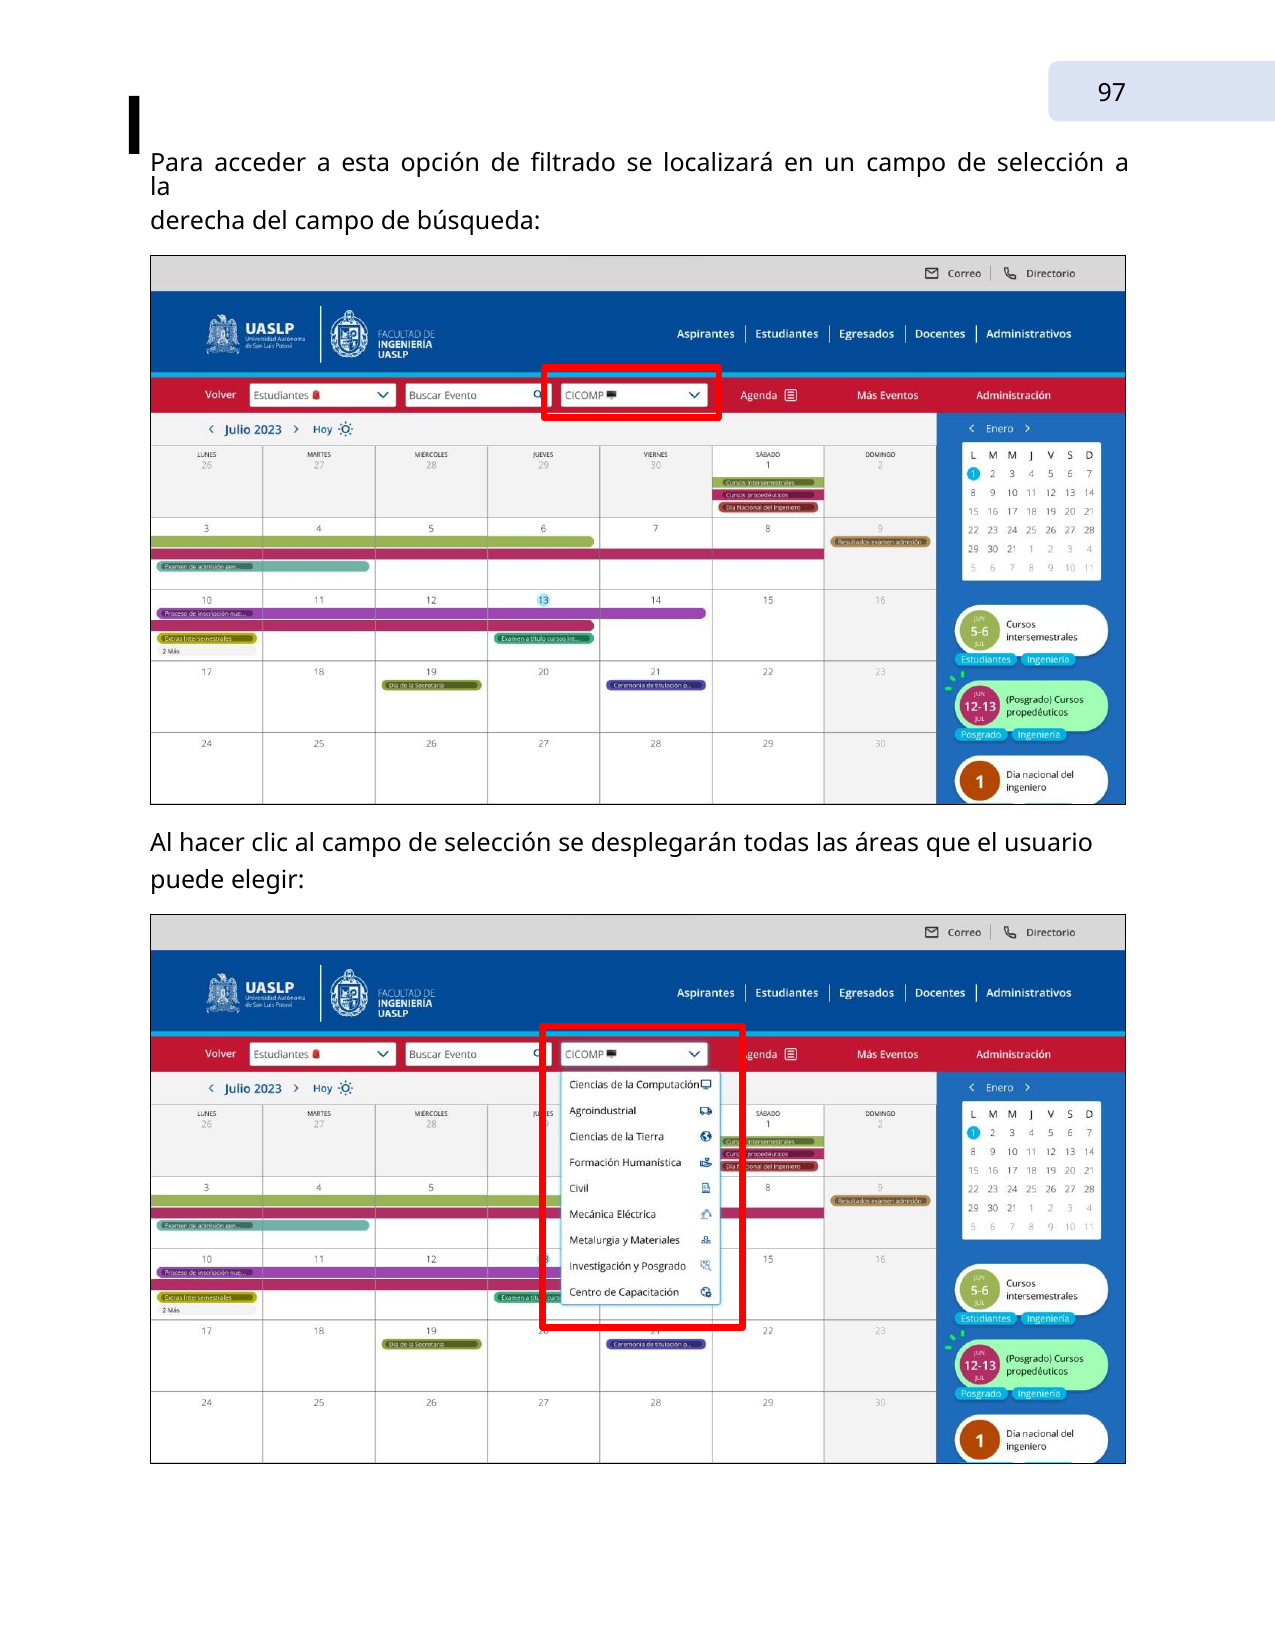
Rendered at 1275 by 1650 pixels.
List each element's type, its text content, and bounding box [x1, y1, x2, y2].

text Para acceder a esta opción de filtrado se localizará en un campo de selección a la [150, 152, 1137, 200]
picture [546, 1036, 739, 1324]
picture [151, 1036, 1125, 1463]
picture [151, 256, 1125, 272]
text derecha del campo de búsqueda: [150, 203, 1137, 237]
text Al hacer clic al campo de selección se desplegarán todas las áreas que el usuario puede elegir: [150, 272, 1137, 896]
picture [151, 915, 1125, 1030]
